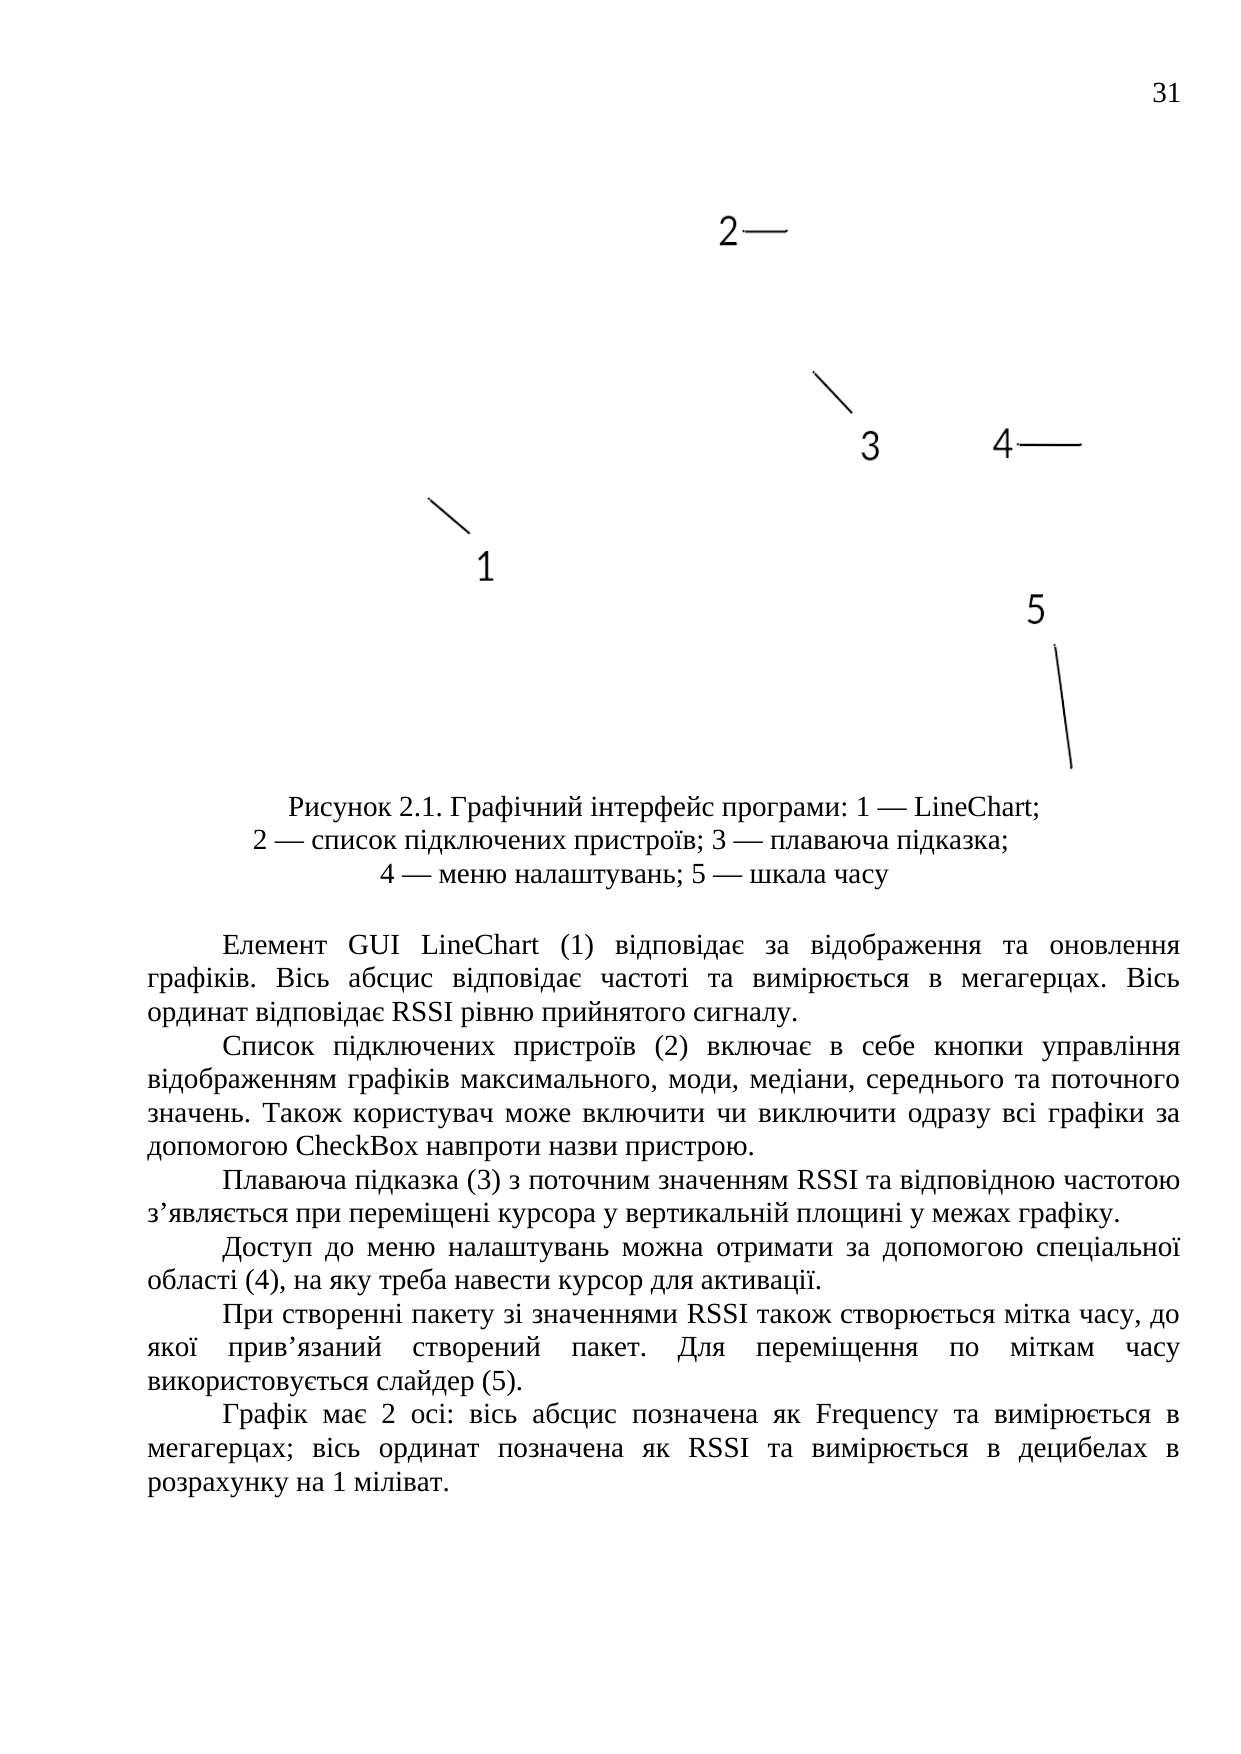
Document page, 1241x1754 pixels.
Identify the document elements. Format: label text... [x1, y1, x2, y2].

text Графік має 2 осі: вісь абсцис позначена як Frequency та вимірюється в мегагерцах; вісь ординат позначена як RSSI та вимірюється в децибелах в розрахунку на 1 міліват. [147, 1397, 1181, 1497]
text При створенні пакету зі значеннями RSSI також створюється мітка часу, до якої прив’язаний створений пакет. Для переміщення по міткам часу використовується слайдер (5). [147, 1296, 1181, 1397]
text Графічний інтерфейс програми: 1 — LineChart; 2 — список підключених пристроїв; 3 — плаваюча підказка; 4 — меню налаштувань; 5 — шкала часу [88, 789, 1181, 889]
text Список підключених пристроїв (2) включає в себе кнопки управління відображенням графіків максимального, моди, медіани, середнього та поточного значень. Також користувач може включити чи виключити одразу всі графіки за допомогою CheckBox навпроти назви пристрою. [147, 1028, 1181, 1162]
text Плаваюча підказка (3) з поточним значенням RSSI та відповідною частотою з’являється при переміщені курсора у вертикальній площині у межах графіку. [147, 1162, 1181, 1229]
text Елемент GUI LineChart (1) відповідає за відображення та оновлення графіків. Вісь абсцис відповідає частоті та вимірюється в мегагерцах. Вісь ординат відповідає RSSI рівню прийнятого сигналу. [147, 927, 1181, 1028]
text Доступ до меню налаштувань можна отримати за допомогою спеціальної області (4), на яку треба навести курсор для активації. [147, 1229, 1181, 1296]
